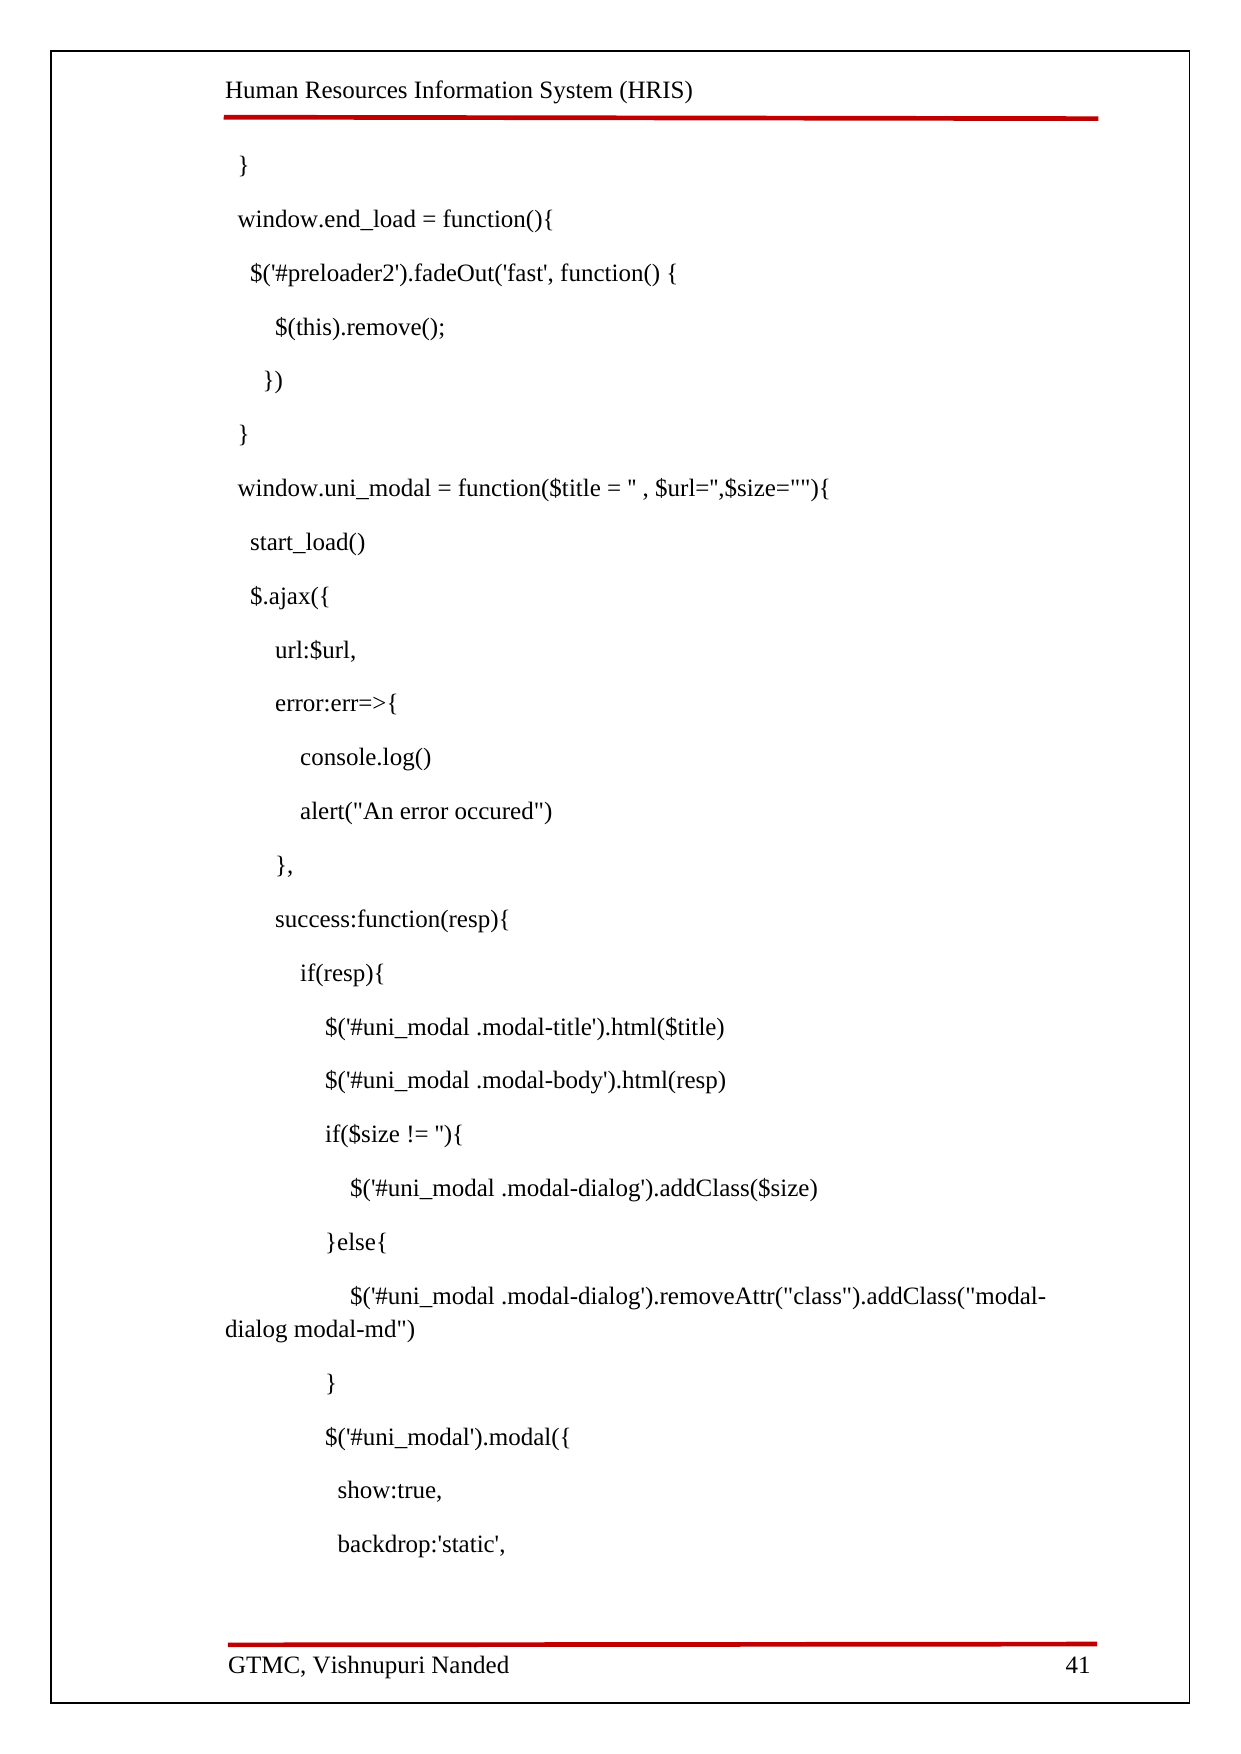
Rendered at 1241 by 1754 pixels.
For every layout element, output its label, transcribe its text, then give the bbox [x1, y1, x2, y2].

text window.uni_modal = function($title = '' , $url='',$size=""){ [225, 473, 1090, 502]
text $('#uni_modal .modal-title').html($title) [225, 1012, 1090, 1040]
text }else{ [225, 1227, 1090, 1256]
text $('#uni_modal .modal-body').html(resp) [225, 1066, 1090, 1094]
text error:err=>{ [225, 688, 1090, 717]
text $('#uni_modal').modal({ [225, 1422, 1090, 1450]
text } [225, 150, 1090, 179]
text success:function(resp){ [225, 904, 1090, 933]
text } [225, 419, 1090, 448]
text $('#uni_modal .modal-dialog').addClass($size) [225, 1173, 1090, 1202]
text } [225, 1368, 1090, 1397]
text $(this).remove(); [225, 312, 1090, 340]
text $('#uni_modal .modal-dialog').removeAttr("class").addClass("modal-dialog modal-md") [225, 1281, 1090, 1343]
text $('#preloader2').fadeOut('fast', function() { [225, 258, 1090, 286]
text alert("An error occured") [225, 796, 1090, 825]
text console.log() [225, 742, 1090, 771]
text start_load() [225, 527, 1090, 556]
text show:true, [225, 1476, 1090, 1504]
text window.end_load = function(){ [225, 204, 1090, 233]
text if(resp){ [225, 958, 1090, 987]
text url:$url, [225, 635, 1090, 663]
text backdrop:'static', [225, 1529, 1090, 1558]
text }, [225, 850, 1090, 879]
text }) [225, 365, 1090, 394]
text $.ajax({ [225, 581, 1090, 609]
text if($size != ''){ [225, 1119, 1090, 1148]
